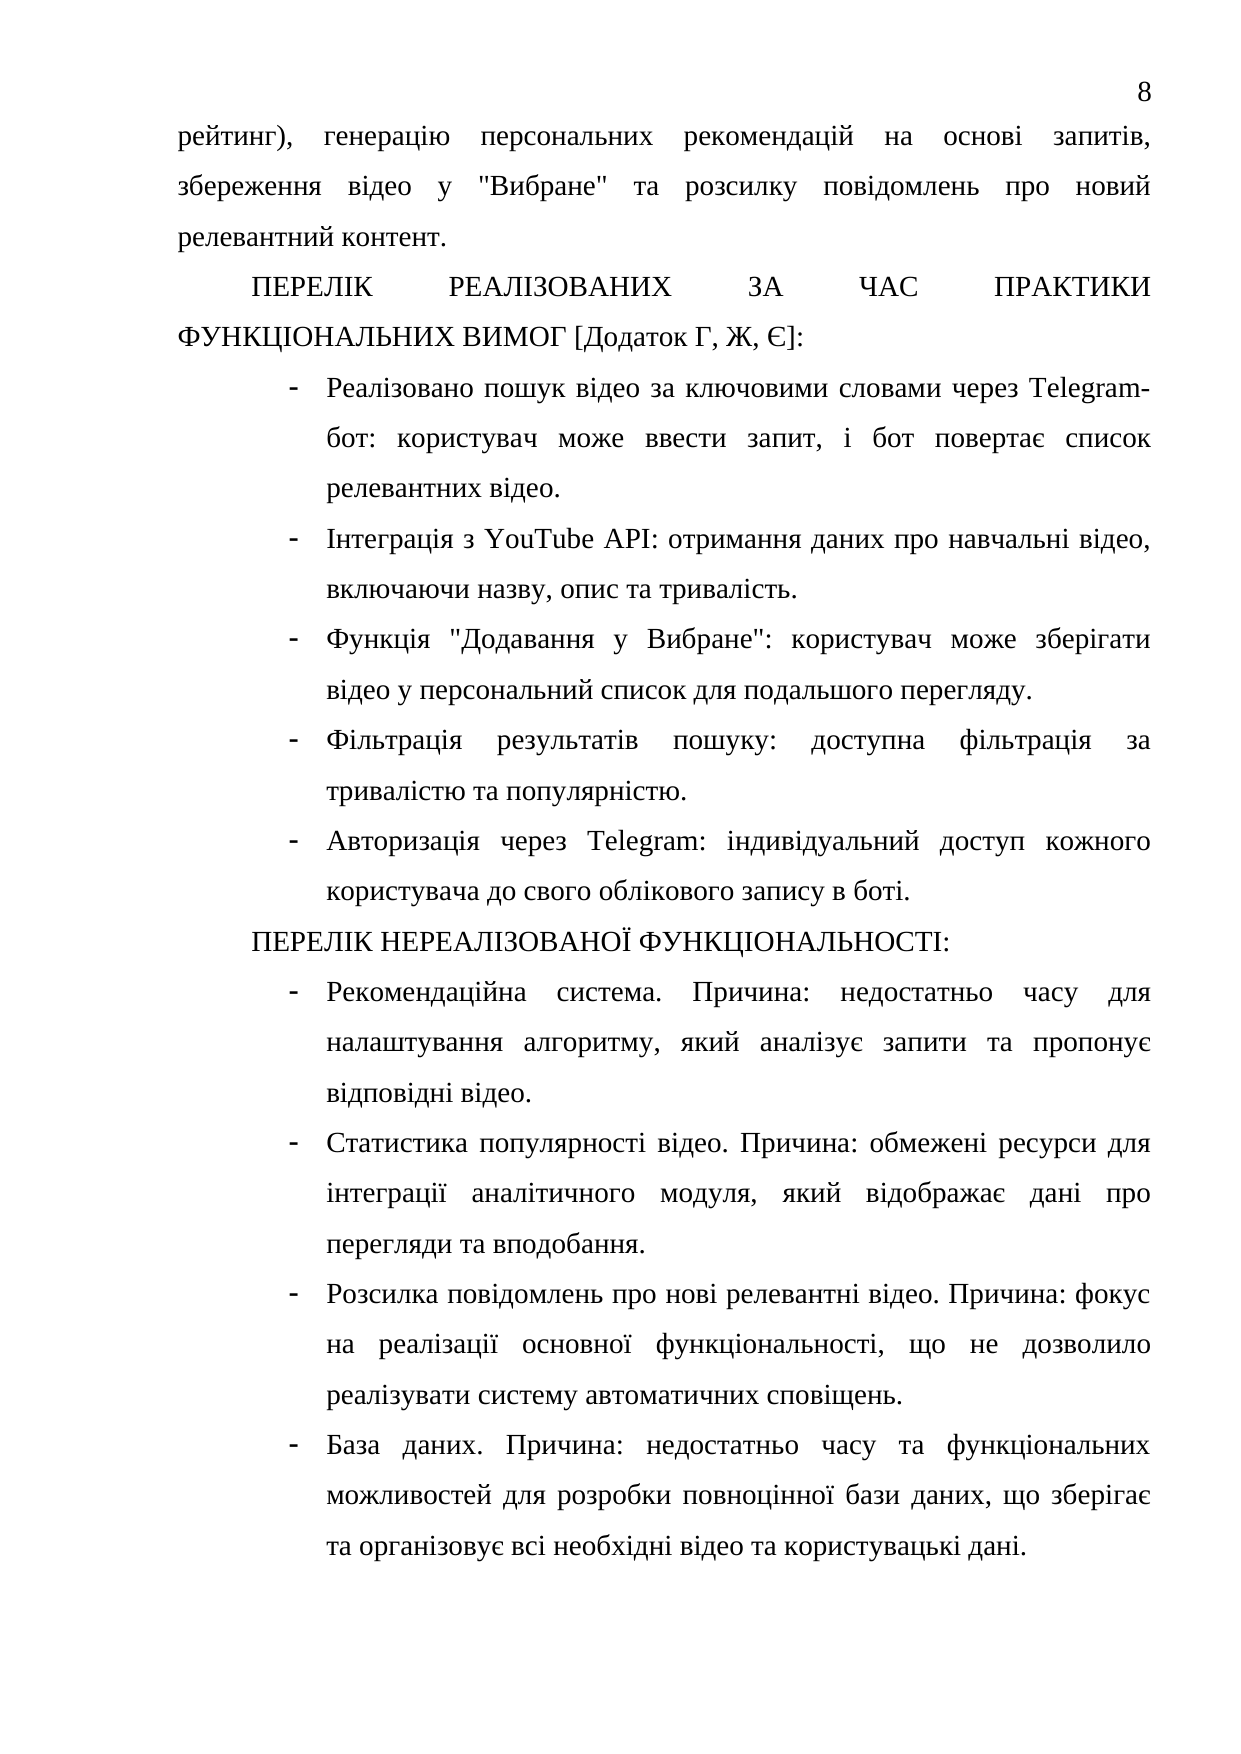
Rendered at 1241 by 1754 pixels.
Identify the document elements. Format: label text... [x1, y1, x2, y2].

text ПЕРЕЛІК НЕРЕАЛІЗОВАНОЇ ФУНКЦІОНАЛЬНОСТІ: [177, 924, 1152, 957]
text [177, 118, 1152, 252]
list Статистика популярності відео. Причина: обмежені ресурси для інтеграції аналітичного модуля, який відображає дані про перегляди та вподобання. [288, 1125, 1152, 1259]
list Фільтрація результатів пошуку: доступна фільтрація за тривалістю та популярністю. [288, 722, 1152, 806]
list Інтеграція з YouTube API: отримання даних про навчальні відео, включаючи назву, опис та тривалість. [288, 521, 1152, 605]
list Авторизація через Telegram: індивідуальний доступ кожного користувача до свого облікового запису в боті. [288, 823, 1152, 907]
list Розсилка повідомлень про нові релевантні відео. Причина: фокус на реалізації основної функціональності, що не дозволило реалізувати систему автоматичних сповіщень. [288, 1276, 1152, 1410]
list Функція "Додавання у Вибране": користувач може зберігати відео у персональний список для подальшого перегляду. [288, 621, 1152, 705]
text ПЕРЕЛІК РЕАЛІЗОВАНИХ ЗА ЧАС ПРАКТИКИ ФУНКЦІОНАЛЬНИХ ВИМОГ [Додаток Г, Ж, Є]: [177, 269, 1152, 353]
list База даних. Причина: недостатньо часу та функціональних можливостей для розробки повноцінної бази даних, що зберігає та організовує всі необхідні відео та користувацькі дані. [288, 1427, 1152, 1561]
list Рекомендаційна система. Причина: недостатньо часу для налаштування алгоритму, який аналізує запити та пропонує відповідні відео. [288, 974, 1152, 1108]
list Реалізовано пошук відео за ключовими словами через Telegram-бот: користувач може ввести запит, і бот повертає список релевантних відео. [288, 370, 1152, 504]
